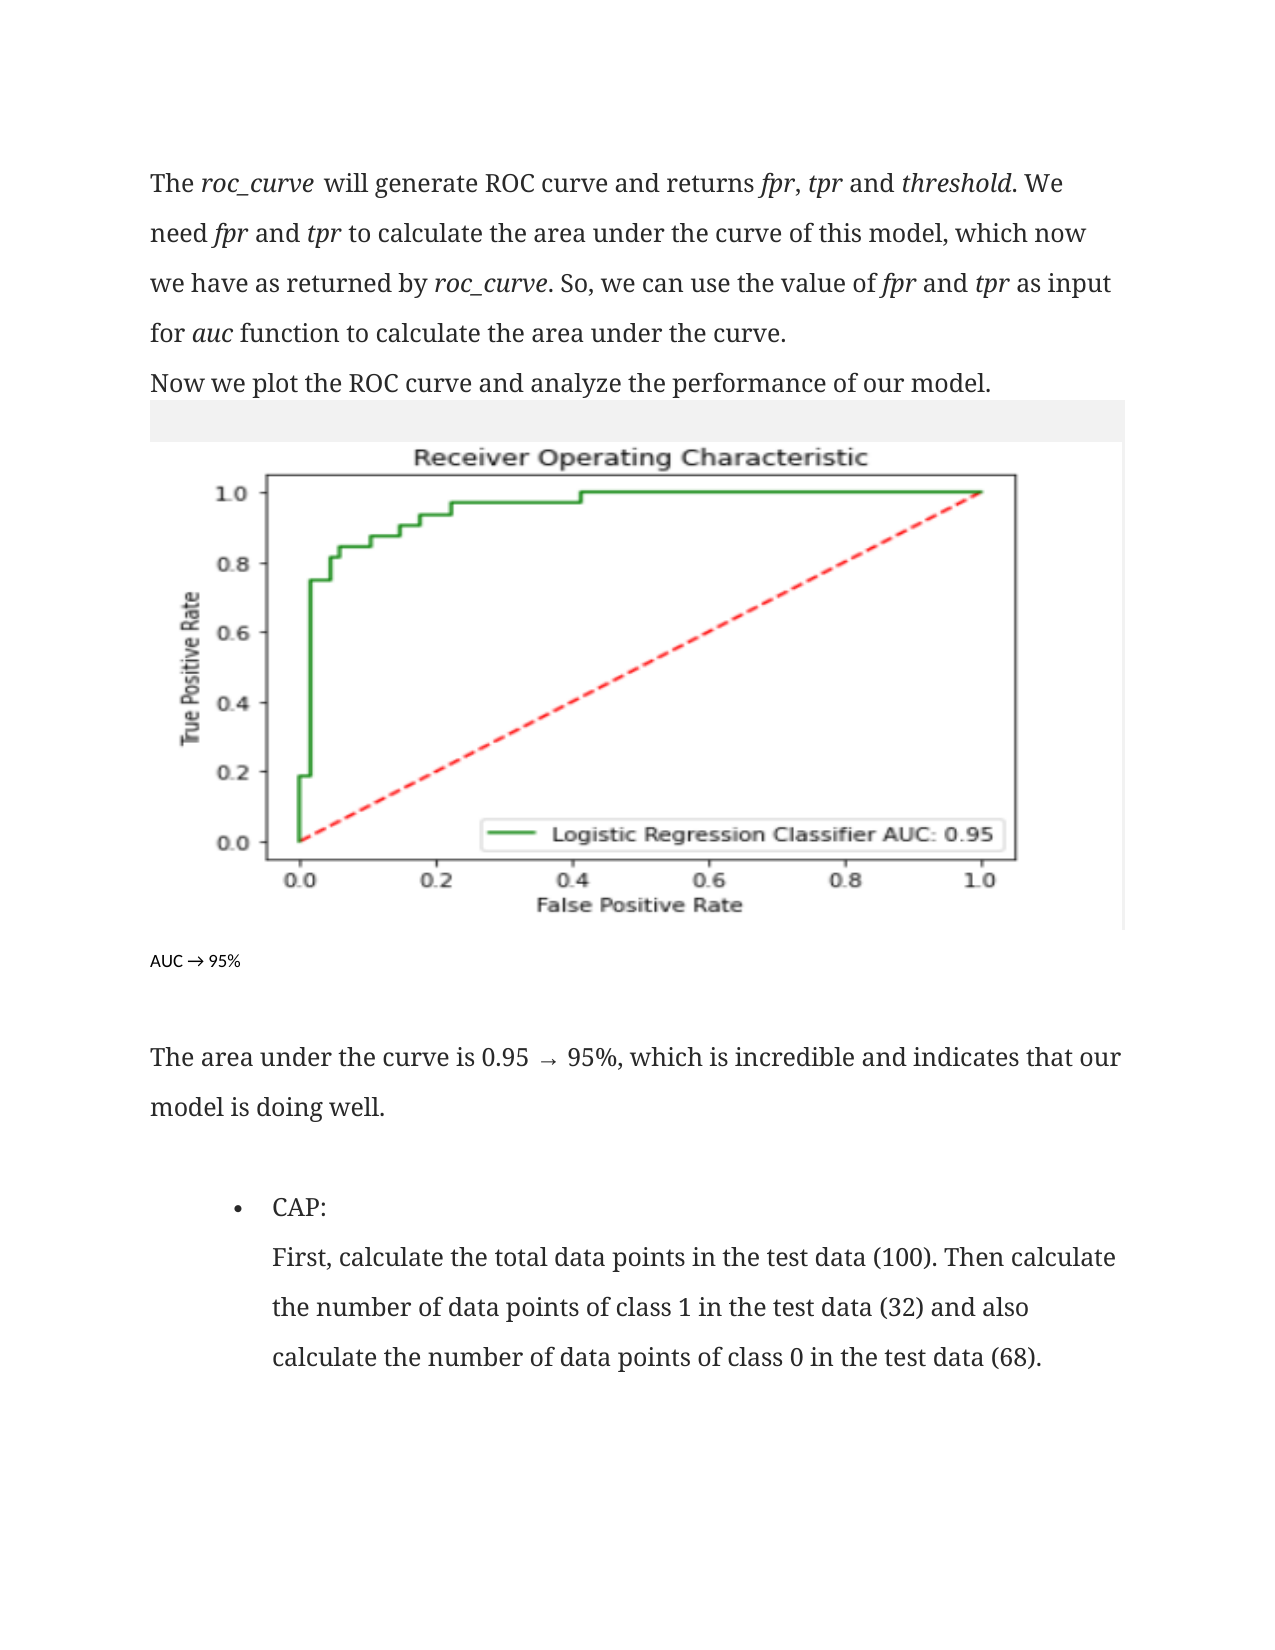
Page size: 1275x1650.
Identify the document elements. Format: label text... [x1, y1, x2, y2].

text The roc_curve will generate ROC curve and returns fpr, tpr and threshold. We need fpr and tpr to calculate the area under the curve of this model, which now we have as returned by roc_curve. So, we can use the value of fpr and tpr as input for auc function to calculate the area under the curve. Now we plot the ROC curve and analyze the performance of our model. [150, 150, 1125, 400]
list CAP: First, calculate the total data points in the test data (100). Then calculate the number of data points of class 1 in the test data (32) and also calculate the number of data points of class 0 in the test data (68). [234, 1174, 1125, 1374]
picture [150, 442, 1122, 931]
text AUC → 95% [150, 949, 1125, 972]
text The area under the curve is 0.95 → 95%, which is incredible and indicates that our model is doing well. [150, 1024, 1125, 1124]
